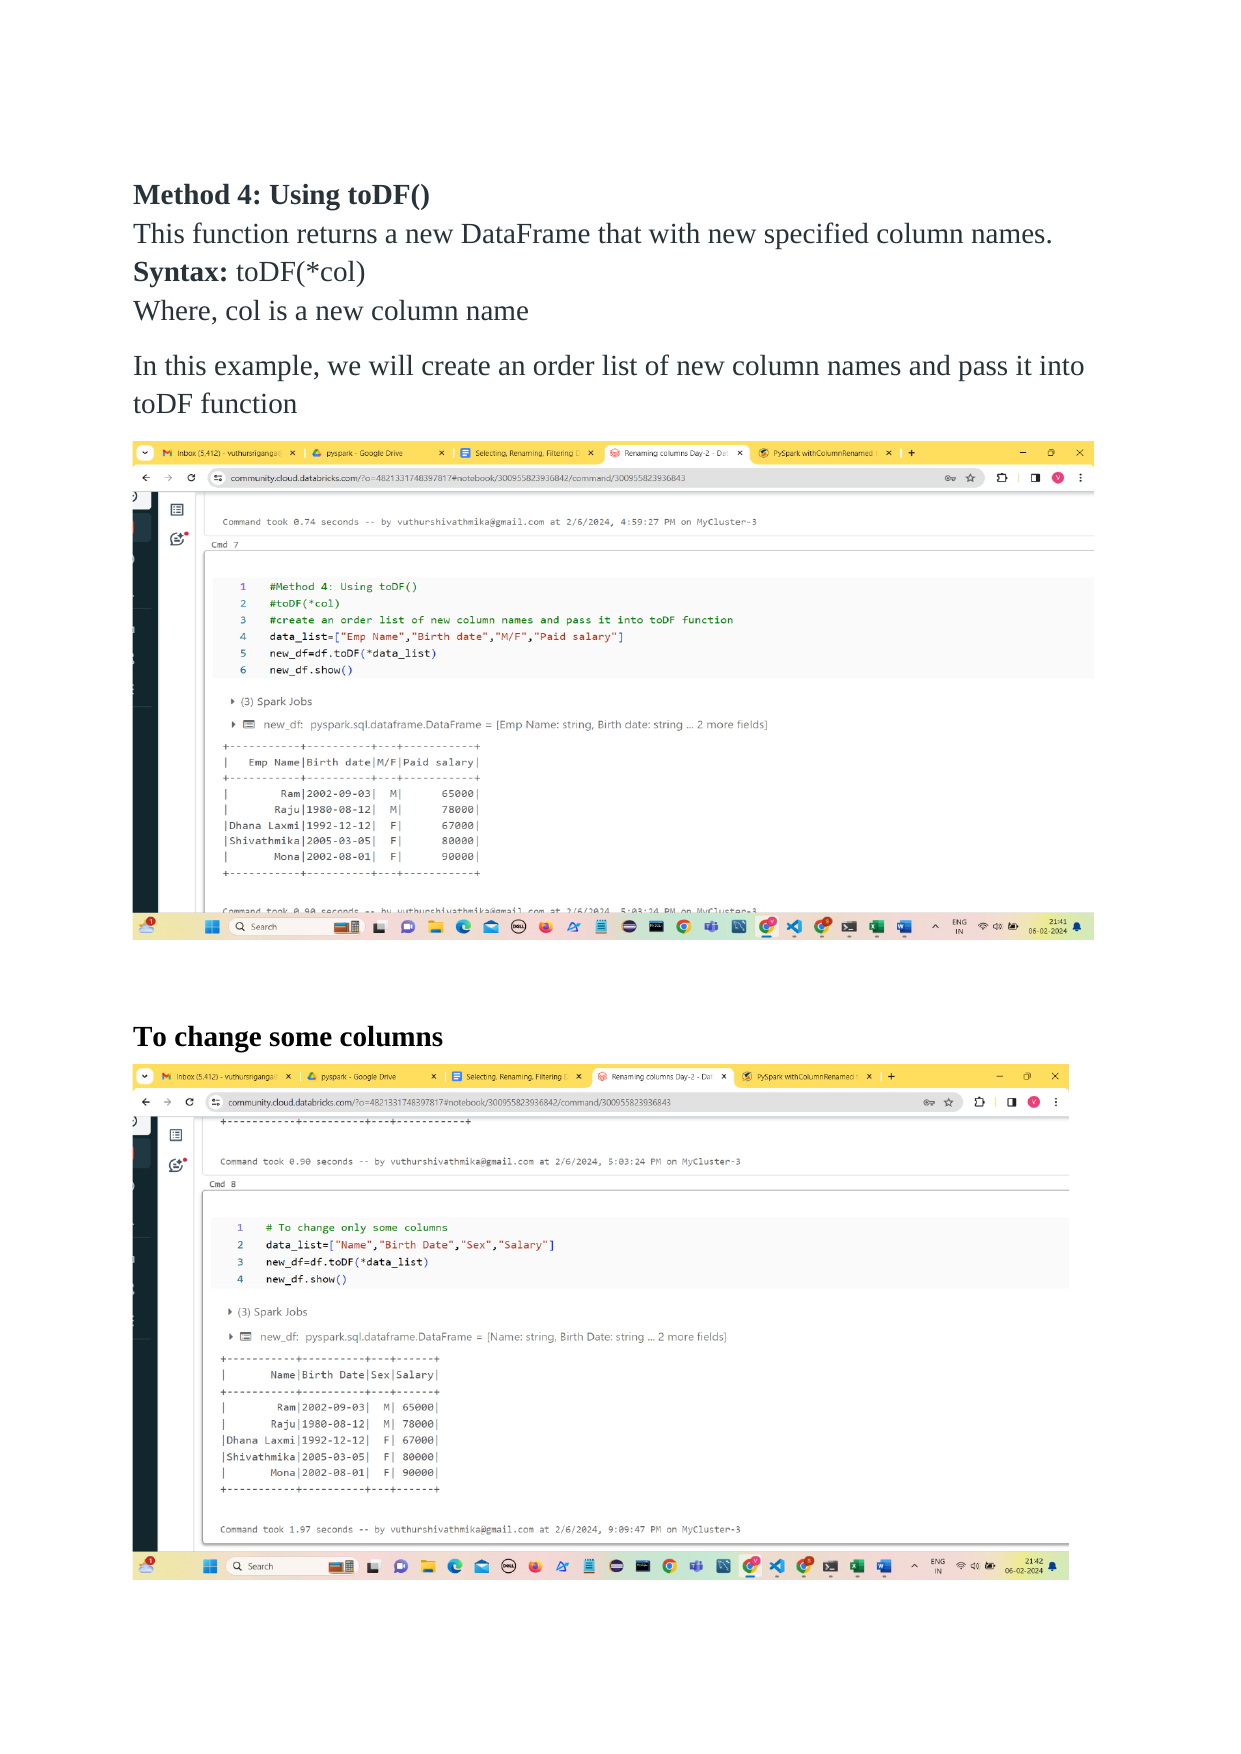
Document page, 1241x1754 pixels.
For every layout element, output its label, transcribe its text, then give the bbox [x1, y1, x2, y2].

text Syntax: toDF(*col) [133, 254, 1122, 288]
text To change some columns [133, 1019, 1122, 1053]
text Where, col is a new column name [133, 293, 1122, 326]
text Method 4: Using toDF() [133, 177, 1122, 211]
picture [132, 1064, 1069, 1580]
text In this example, we will create an order list of new column names and pass it into toDF function [133, 348, 1122, 420]
picture [132, 441, 1094, 940]
text This function returns a new DataFrame that with new specified column names. [133, 216, 1122, 249]
